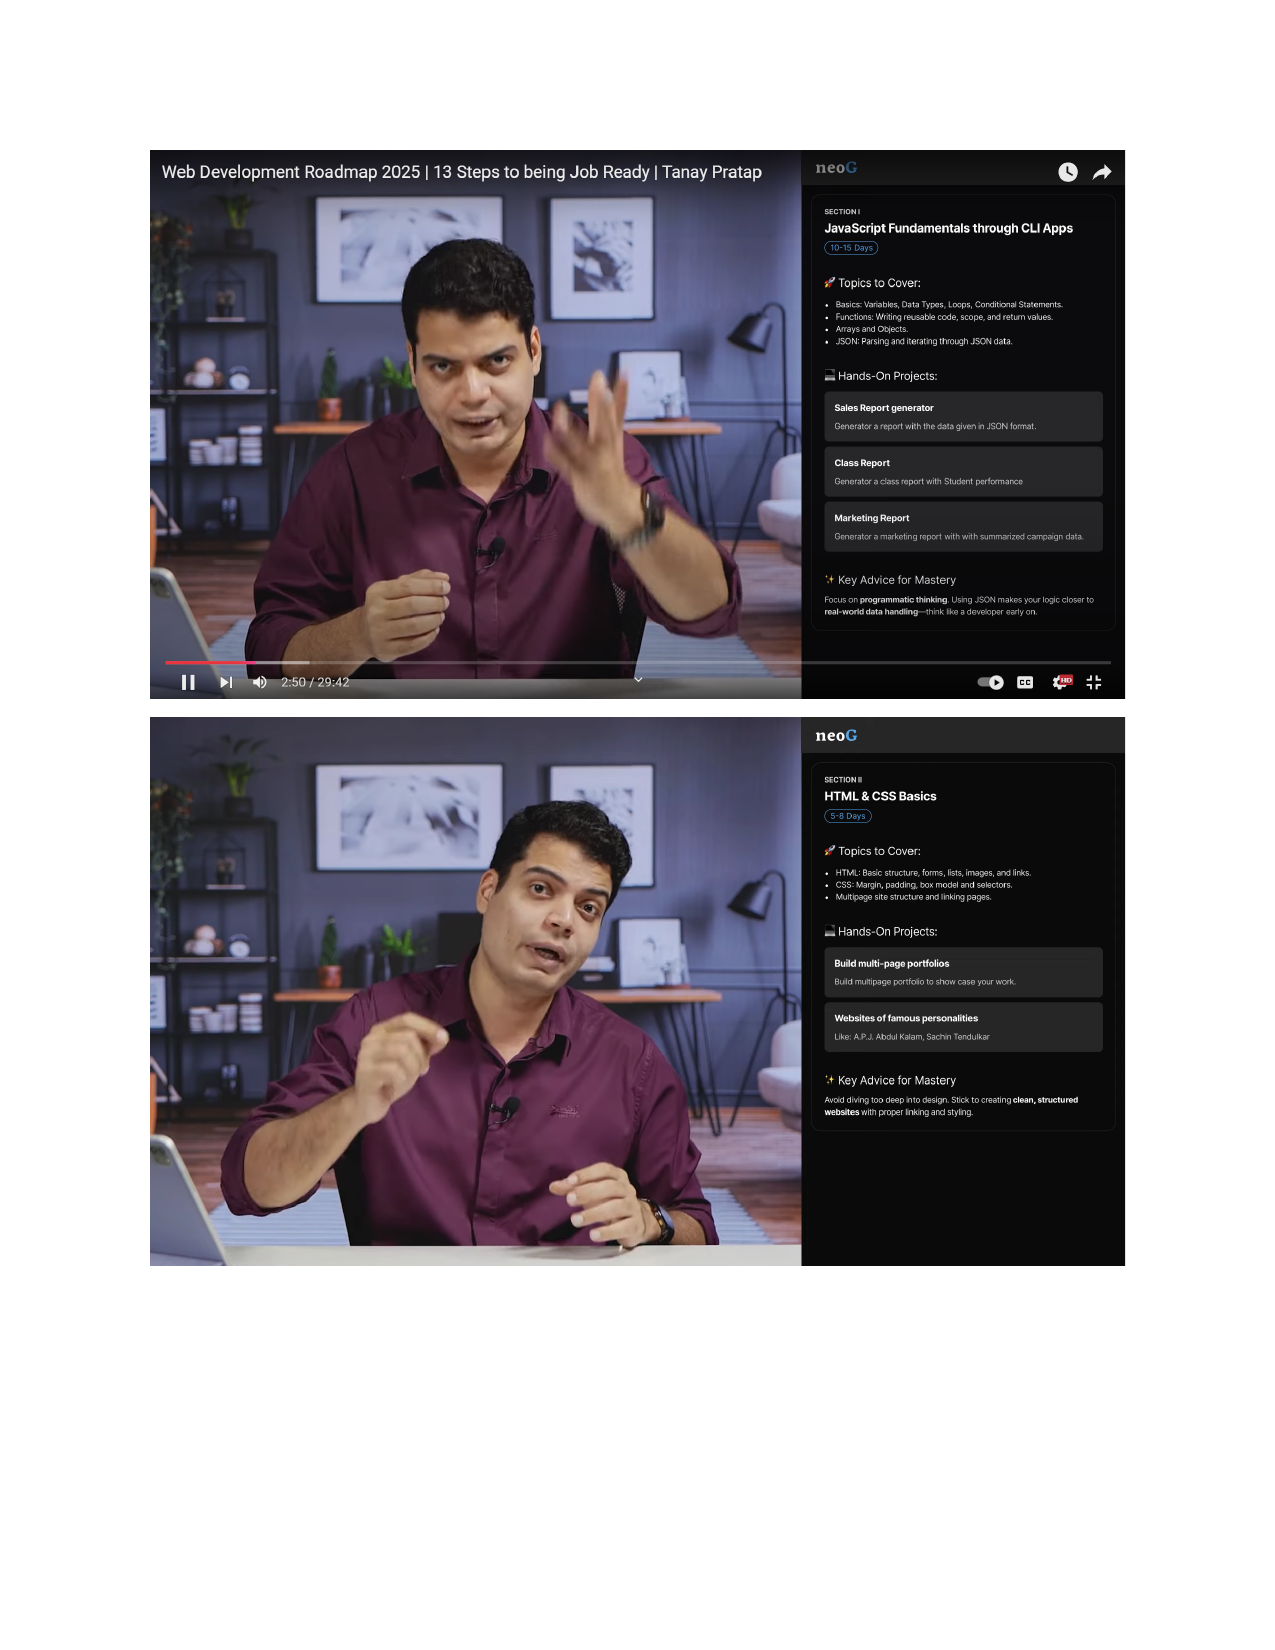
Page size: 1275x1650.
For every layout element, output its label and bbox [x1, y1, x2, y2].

picture [150, 717, 1125, 1266]
picture [150, 150, 1125, 699]
